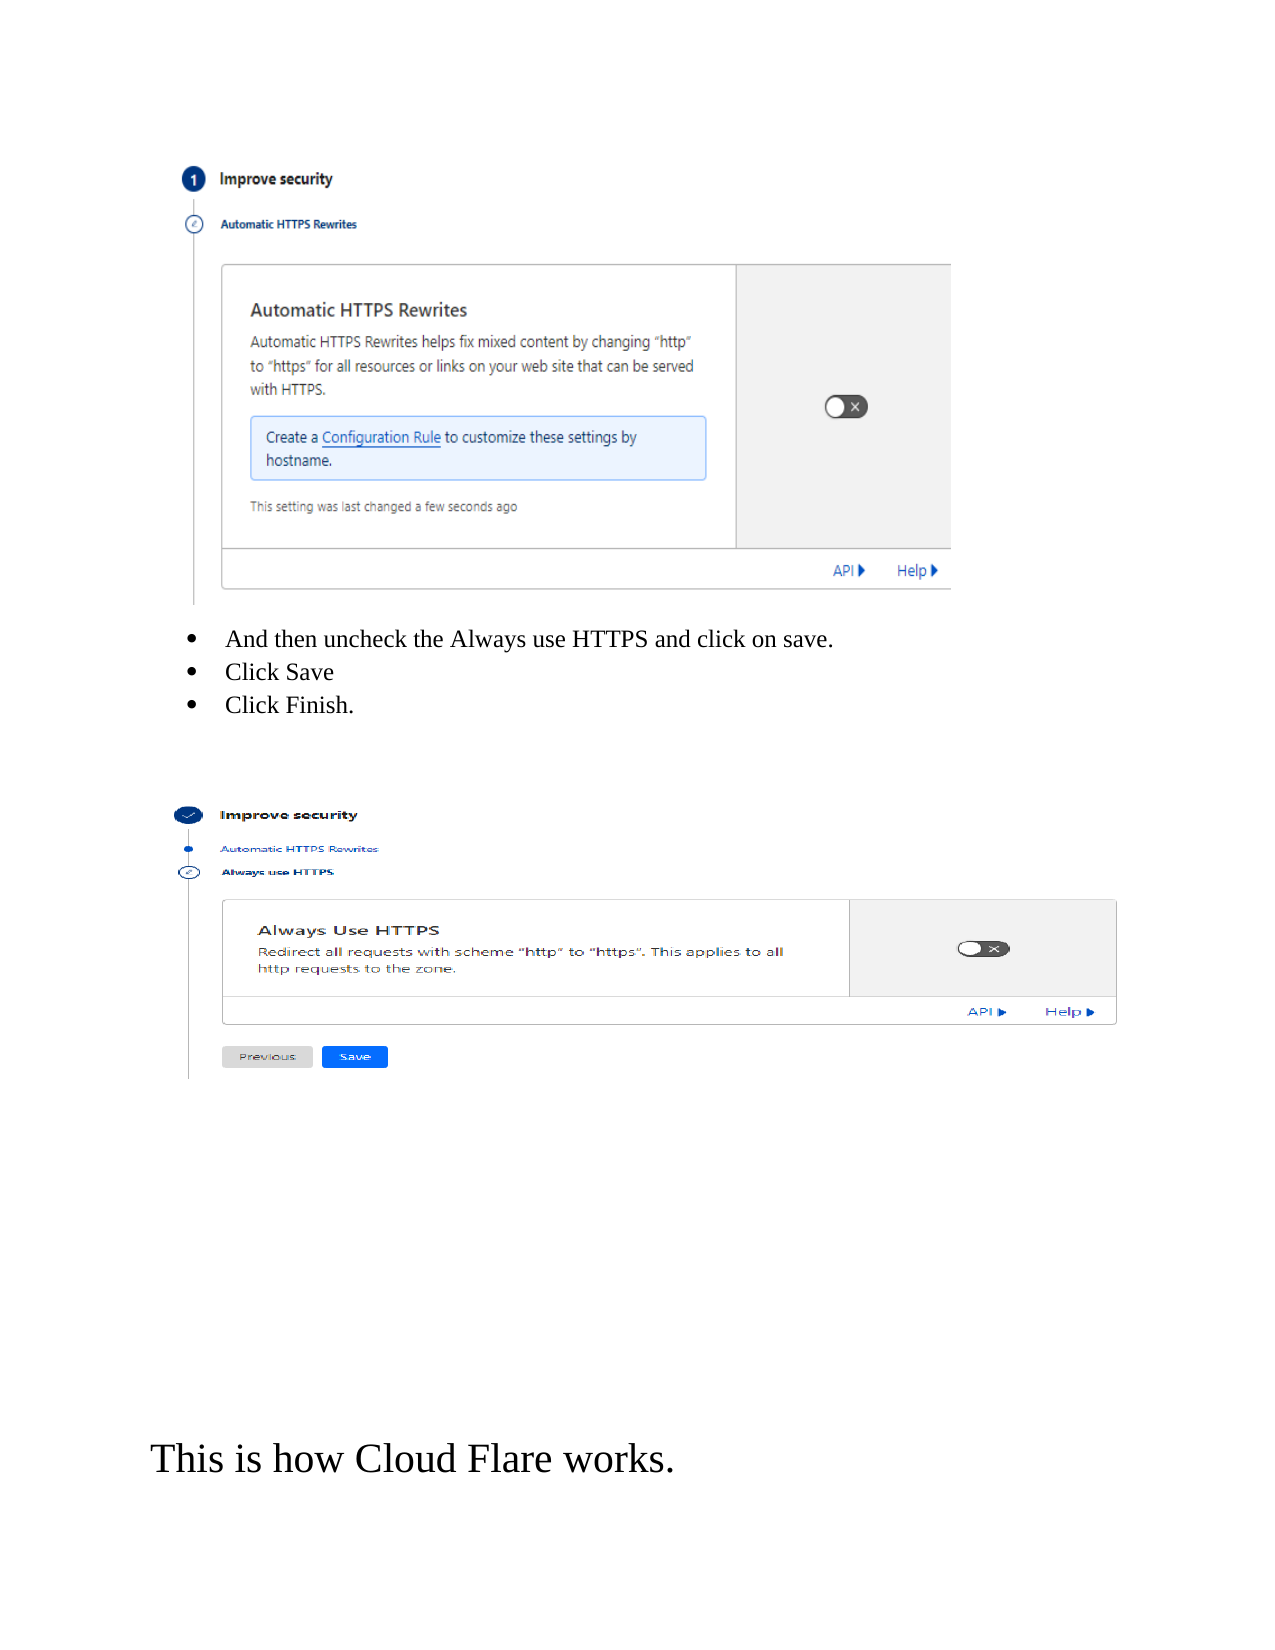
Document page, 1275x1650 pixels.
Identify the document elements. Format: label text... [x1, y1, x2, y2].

picture [150, 797, 1148, 1079]
list Click Save [187, 657, 1125, 686]
list Click Finish. [187, 690, 1125, 718]
text This is how Cloud Flare works. [150, 1433, 1125, 1481]
list And then uncheck the Always use HTTPS and click on save. [187, 624, 1125, 652]
picture [154, 150, 951, 605]
